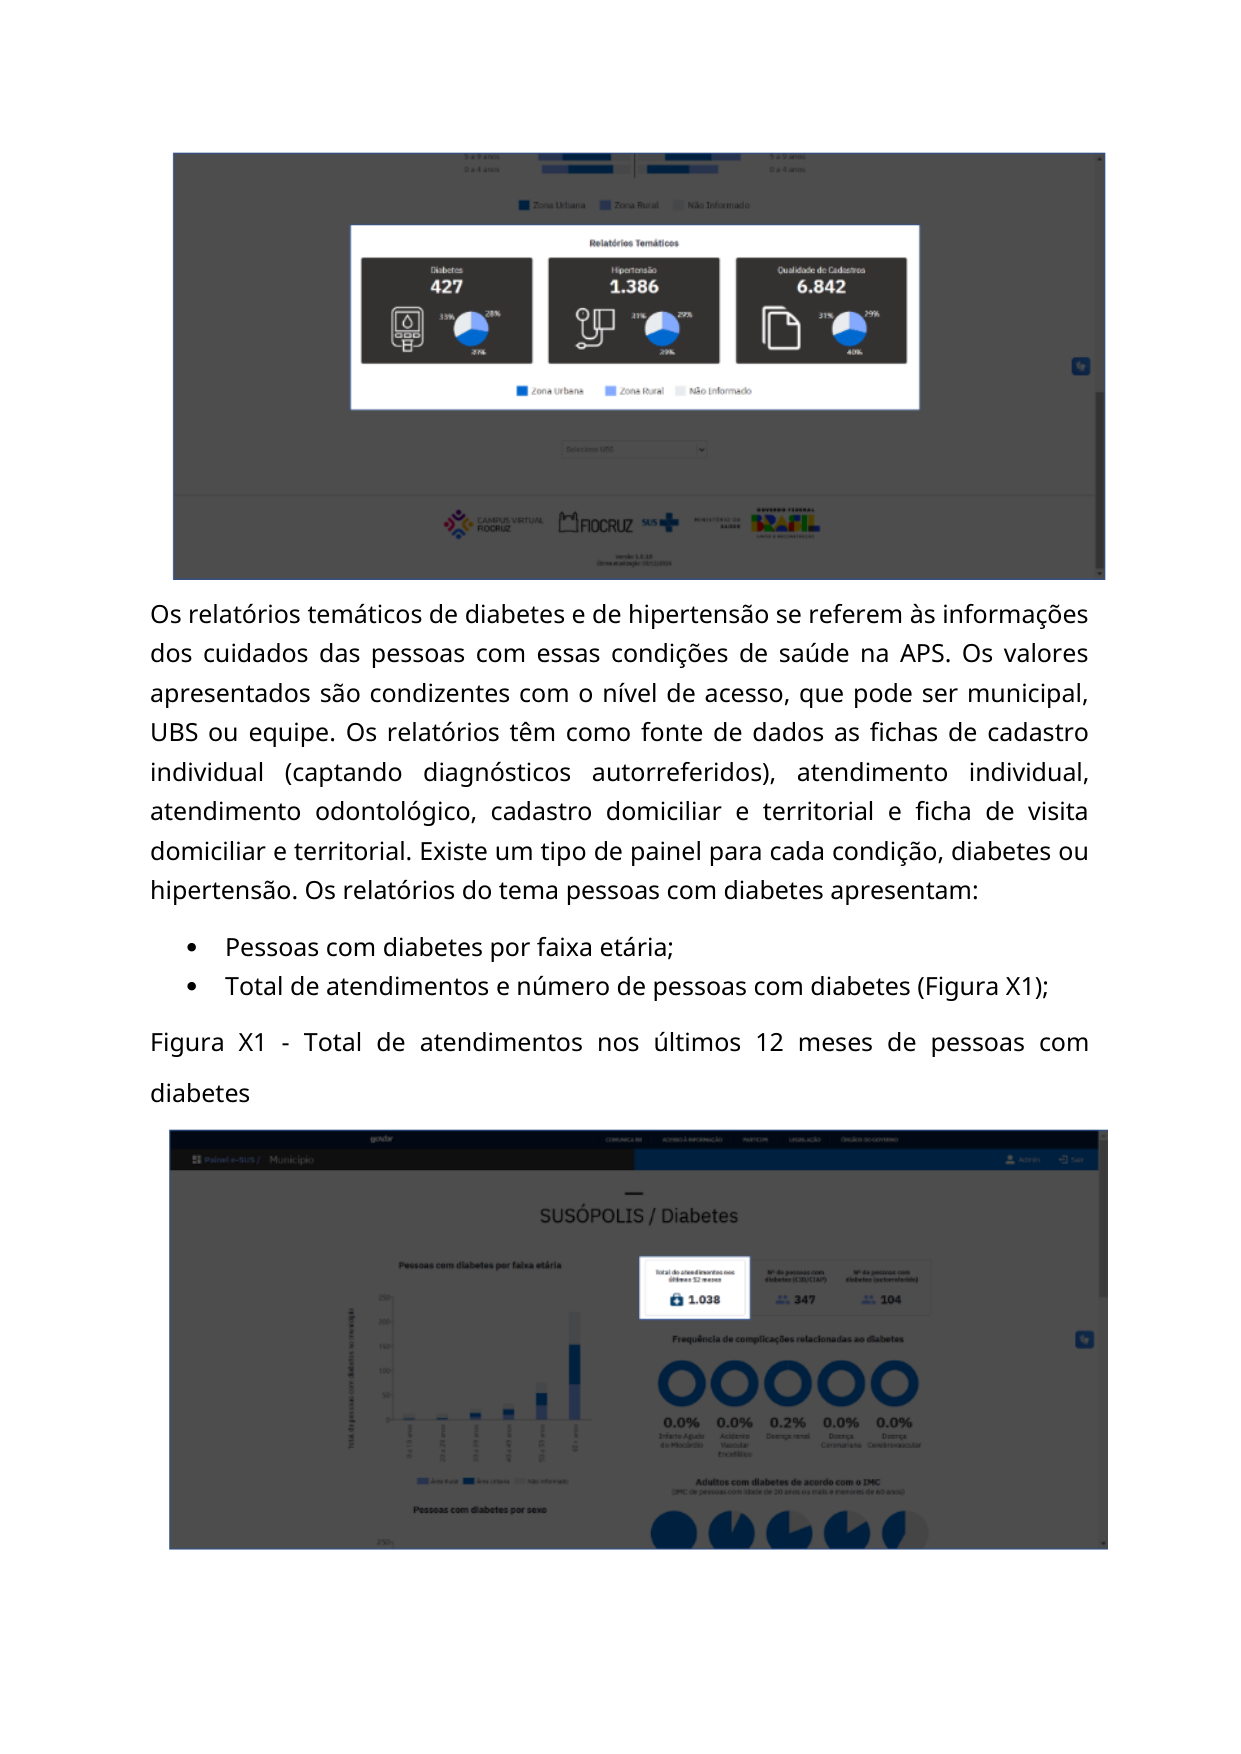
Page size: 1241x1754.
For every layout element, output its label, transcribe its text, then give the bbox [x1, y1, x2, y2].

text Figura X1 - Total de atendimentos nos últimos 12 meses de pessoas com diabetes [150, 1025, 1090, 1110]
list Total de atendimentos e número de pessoas com diabetes (Figura X1); [187, 969, 1090, 1003]
list Pessoas com diabetes por faixa etária; [187, 929, 1090, 963]
text Os relatórios temáticos de diabetes e de hipertensão se referem às informações dos cuidados das pessoas com essas condições de saúde na APS. Os valores apresentados são condizentes com o nível de acesso, que pode ser municipal, UBS ou equipe. Os relatórios têm como fonte de dados as fichas de cadastro individual (captando diagnósticos autorreferidos), atendimento individual, atendimento odontológico, cadastro domiciliar e territorial e ficha de visita domiciliar e territorial. Existe um tipo de painel para cada condição, diabetes ou hipertensão. Os relatórios do tema pessoas com diabetes apresentam: [150, 597, 1090, 907]
